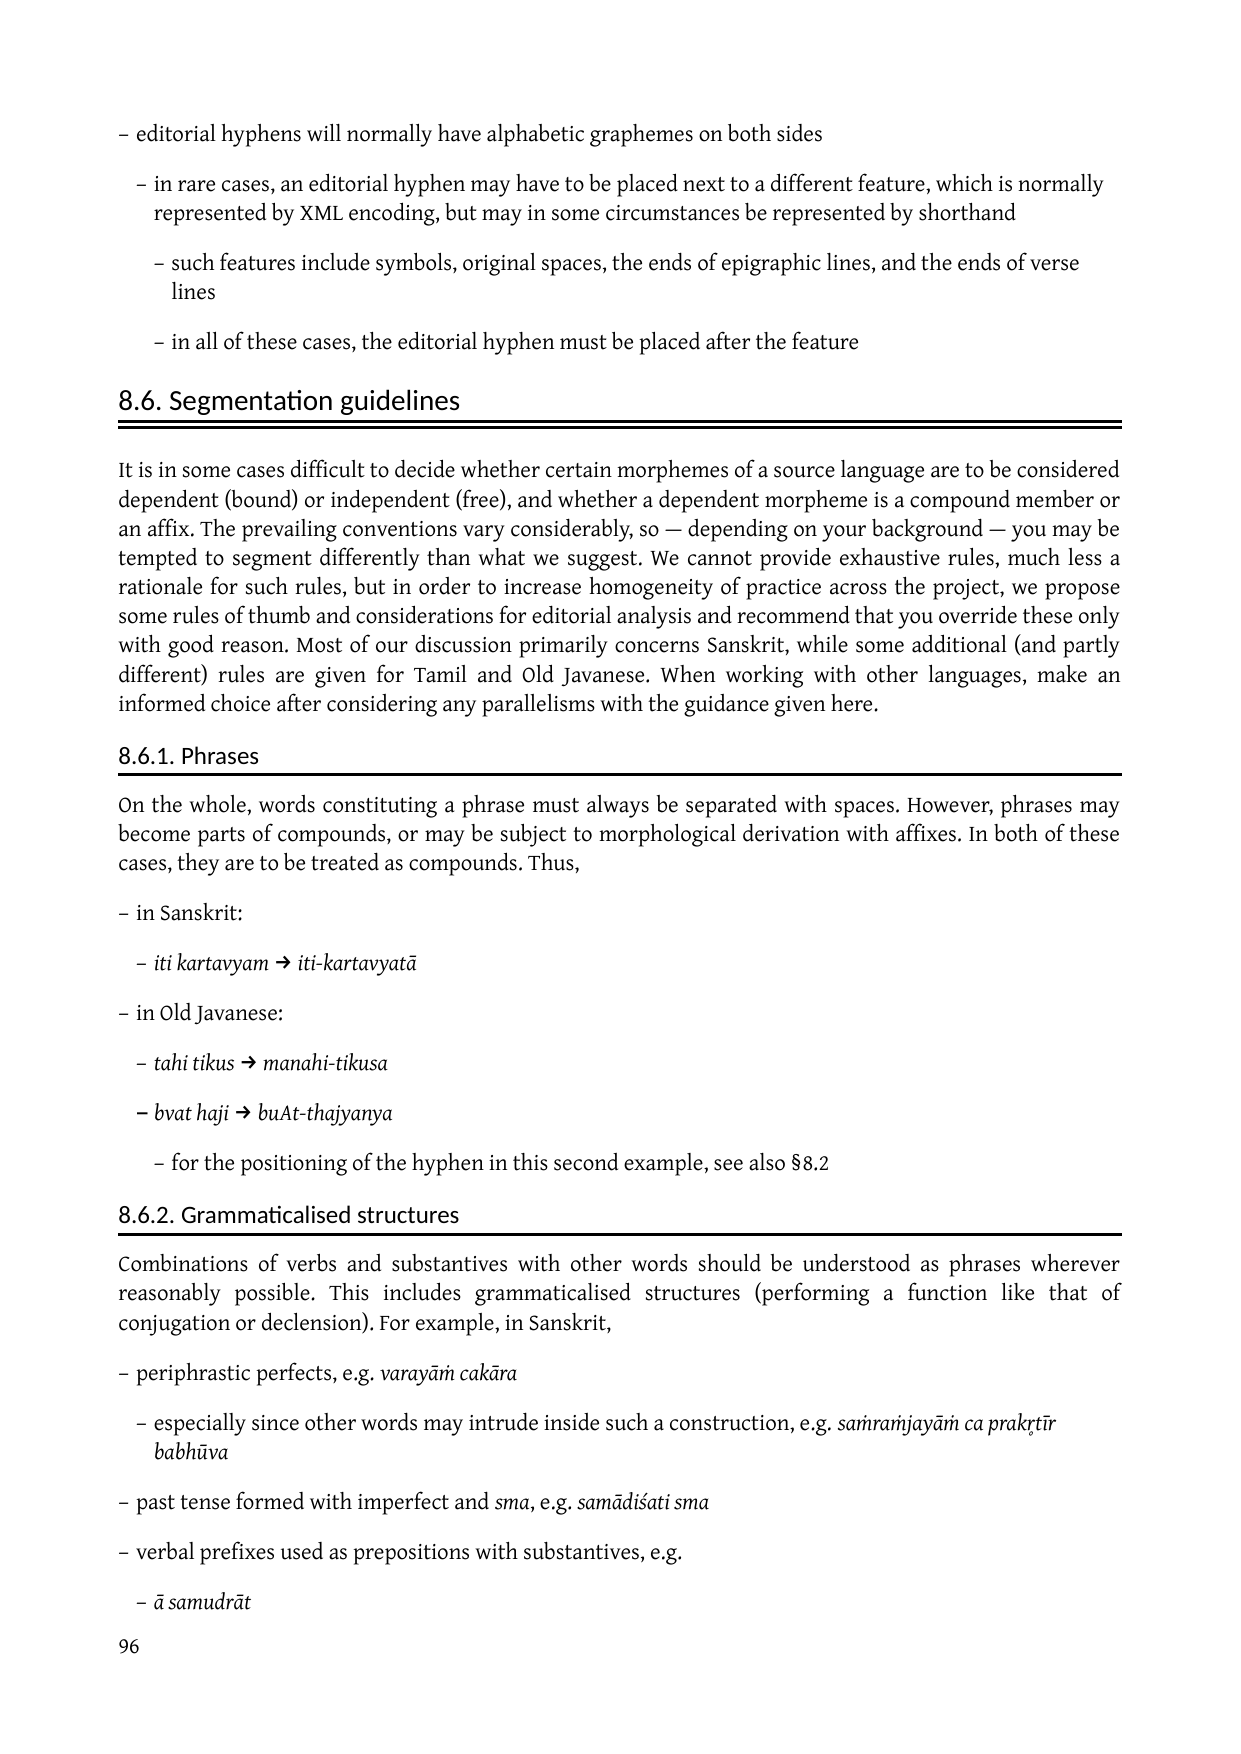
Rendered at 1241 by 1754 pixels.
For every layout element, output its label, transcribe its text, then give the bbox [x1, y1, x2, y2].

text It is in some cases difficult to decide whether certain morphemes of a source language are to be considered dependent (bound) or independent (free), and whether a dependent morpheme is a compound member or an affix. The prevailing conventions vary considerably, so — depending on your background — you may be tempted to segment differently than what we suggest. We cannot provide exhaustive rules, much less a rationale for such rules, but in order to increase homogeneity of practice across the project, we propose some rules of thumb and considerations for editorial analysis and recommend that you override these only with good reason. Most of our discussion primarily concerns Sanskrit, while some additional (and partly different) rules are given for Tamil and Old Javanese. When working with other languages, make an informed choice after considering any parallelisms with the guidance given here. [118, 454, 1122, 717]
list especially since other words may intrude inside such a construction, e.g. saṁraṁjayāṁ ca prakr̥tīr babhūva [136, 1407, 1122, 1465]
list in all of these cases, the editorial hyphen must be placed after the feature [153, 326, 1122, 356]
list such features include symbols, original spaces, the ends of epigraphic lines, and the ends of verse lines [153, 247, 1122, 306]
list bvat haji → buAt-thajyanya [136, 1097, 1122, 1126]
text Combinations of verbs and substantives with other words should be understood as phrases wherever reasonably possible. This includes grammaticalised structures (performing a function like that of conjugation or declension). For example, in Sanskrit, [118, 1248, 1122, 1336]
list in rare cases, an editorial hyphen may have to be placed next to a different feature, which is normally represented by XML encoding, but may in some circumstances be represented by shorthand [136, 168, 1122, 226]
text On the whole, words constituting a phrase must always be separated with spaces. However, phrases may become parts of compounds, or may be subject to morphological derivation with affixes. In both of these cases, they are to be treated as compounds. Thus, [118, 789, 1122, 876]
list iti kartavyam → iti-kartavyatā [136, 947, 1122, 976]
list in Old Javanese: [118, 997, 1122, 1026]
list ā samudrāt [136, 1586, 1122, 1615]
list past tense formed with imperfect and sma, e.g. samādiśati sma [118, 1486, 1122, 1515]
list periphrastic perfects, e.g. varayāṁ cakāra [118, 1357, 1122, 1386]
subtitle Phrases [118, 738, 1122, 773]
list in Sanskrit: [118, 897, 1122, 926]
list for the positioning of the hyphen in this second example, see also §8.1 [153, 1147, 1122, 1176]
list editorial hyphens will normally have alphabetic graphemes on both sides [118, 118, 1122, 147]
subtitle Grammaticalised structures [118, 1197, 1122, 1233]
subtitle Segmentation guidelines [118, 381, 1122, 420]
list verbal prefixes used as prepositions with substantives, e.g. [118, 1536, 1122, 1565]
list tahi tikus → manahi-tikusa [136, 1047, 1122, 1076]
